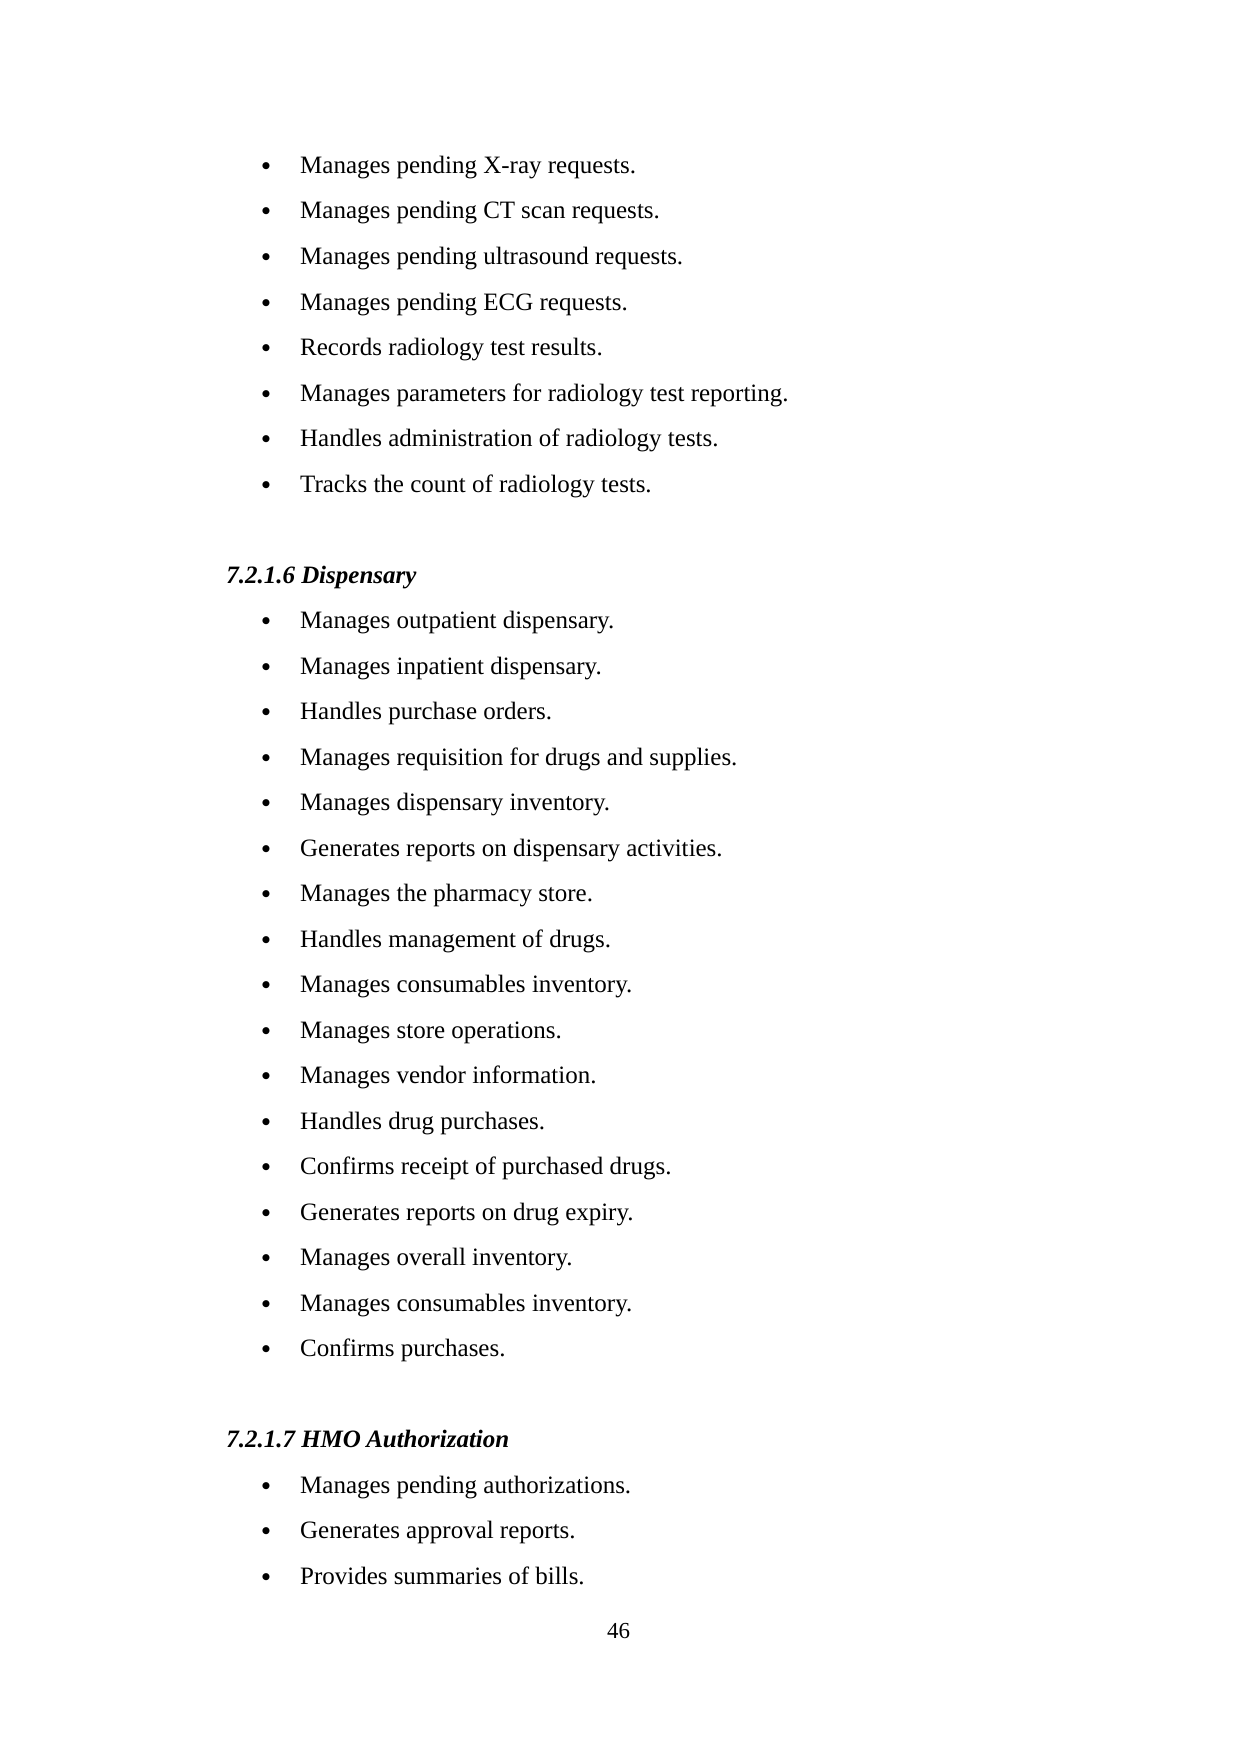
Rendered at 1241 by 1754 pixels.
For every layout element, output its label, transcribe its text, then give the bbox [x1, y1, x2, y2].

list Handles administration of radiology tests. [262, 423, 1090, 452]
list Generates reports on drug expiry. [262, 1197, 1090, 1226]
list Manages pending CT scan requests. [262, 196, 1090, 224]
list Manages pending X-ray requests. [262, 150, 1090, 179]
list Records radiology test results. [262, 332, 1090, 361]
list Manages dispensary inventory. [262, 787, 1090, 816]
list Manages requisition for drugs and supplies. [262, 742, 1090, 771]
list Manages inpatient dispensary. [262, 651, 1090, 679]
list Confirms purchases. [262, 1333, 1090, 1362]
list Generates approval reports. [262, 1516, 1090, 1544]
list Manages vendor information. [262, 1060, 1090, 1089]
list Manages store operations. [262, 1015, 1090, 1044]
list Tracks the count of radiology tests. [262, 469, 1090, 497]
list Provides summaries of bills. [262, 1561, 1090, 1590]
list Manages consumables inventory. [262, 1288, 1090, 1317]
list Confirms receipt of purchased drugs. [262, 1151, 1090, 1180]
text 7.2.1.7 HMO Authorization [226, 1424, 1090, 1453]
list Manages consumables inventory. [262, 969, 1090, 998]
list Handles drug purchases. [262, 1106, 1090, 1135]
list Manages pending authorizations. [262, 1470, 1090, 1499]
list Manages outpatient dispensary. [262, 605, 1090, 634]
list Manages overall inventory. [262, 1242, 1090, 1271]
list Manages pending ultrasound requests. [262, 241, 1090, 270]
text 7.2.1.6 Dispensary [226, 560, 1090, 588]
list Generates reports on dispensary activities. [262, 833, 1090, 862]
list Handles management of drugs. [262, 924, 1090, 953]
list Manages parameters for radiology test reporting. [262, 378, 1090, 406]
list Handles purchase orders. [262, 696, 1090, 725]
list Manages pending ECG requests. [262, 287, 1090, 315]
list Manages the pharmacy store. [262, 878, 1090, 907]
